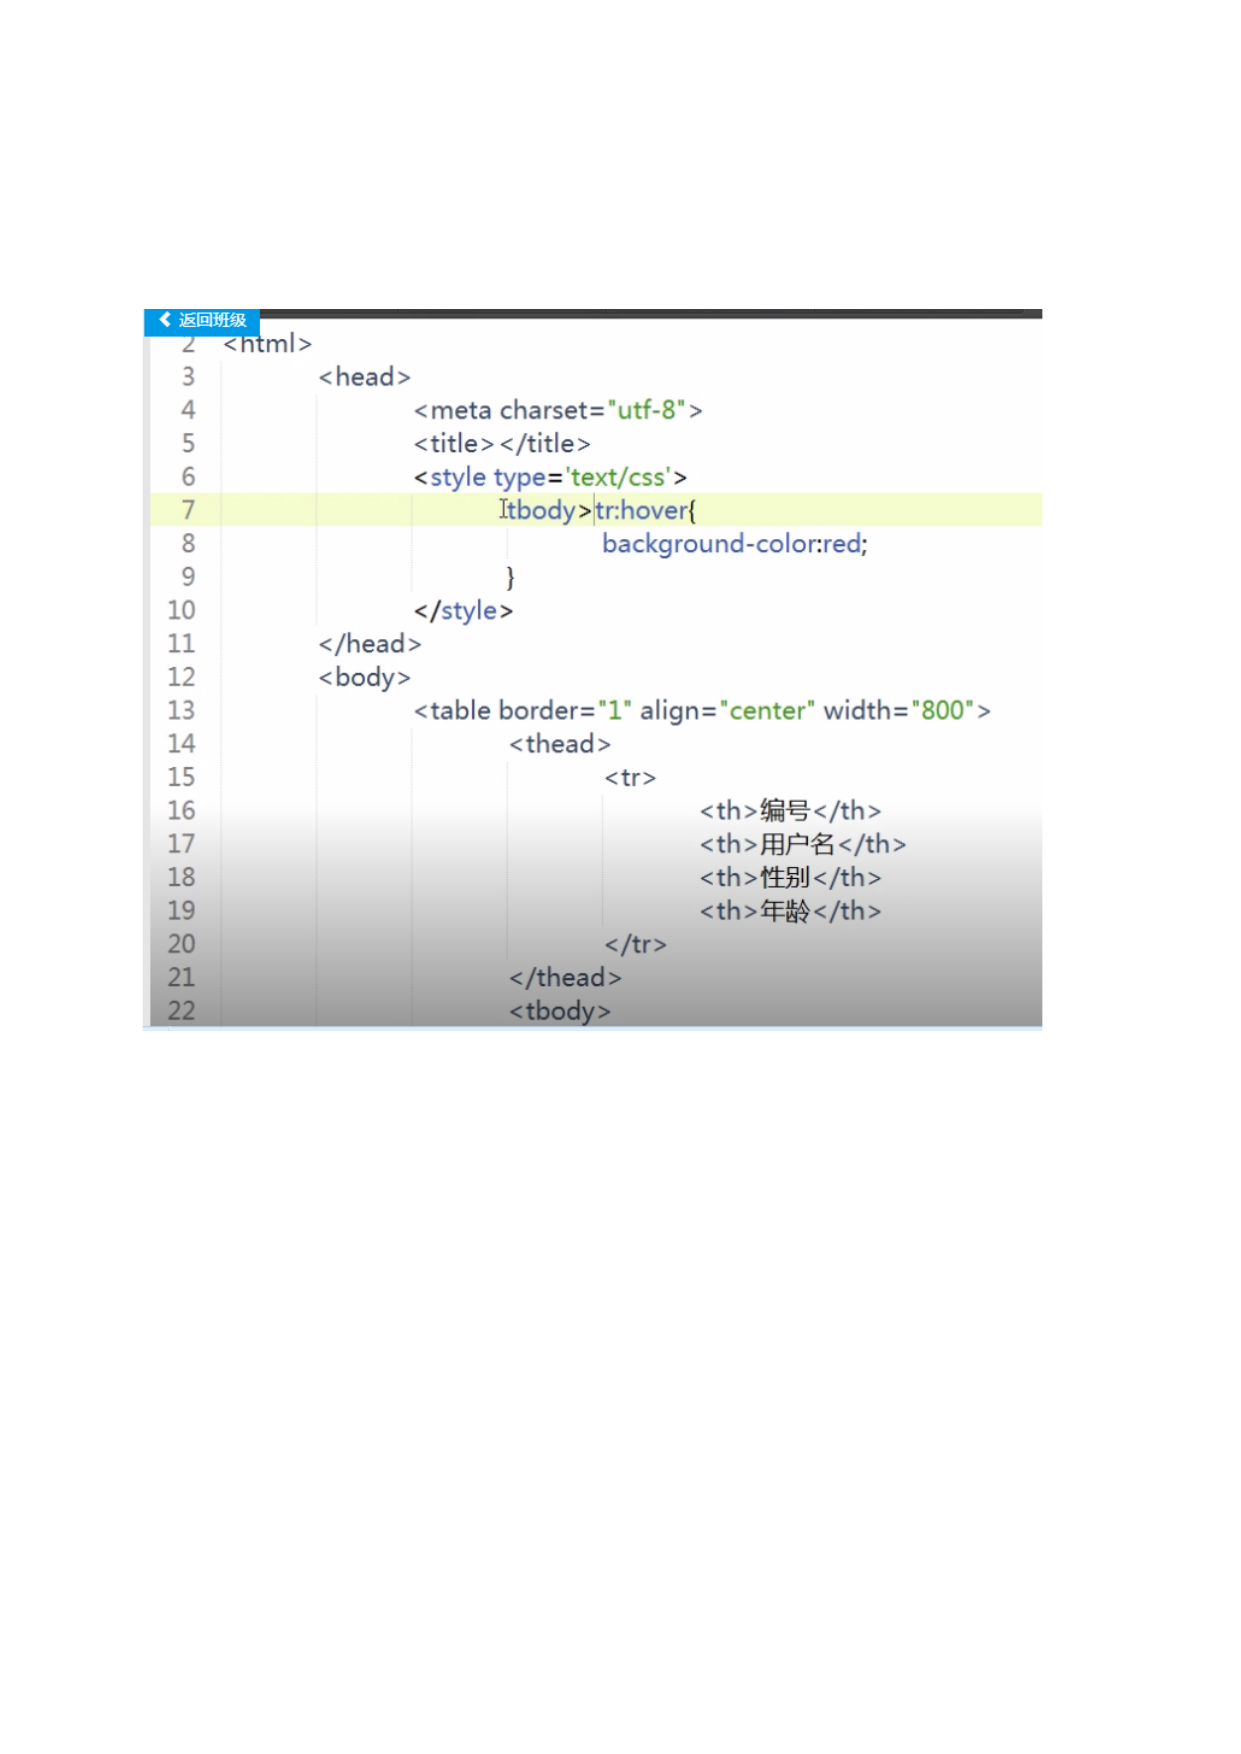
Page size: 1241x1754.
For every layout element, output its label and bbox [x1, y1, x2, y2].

picture [161, 312, 169, 326]
picture [180, 313, 212, 326]
picture [230, 314, 245, 326]
picture [215, 313, 223, 326]
picture [142, 309, 1043, 1031]
